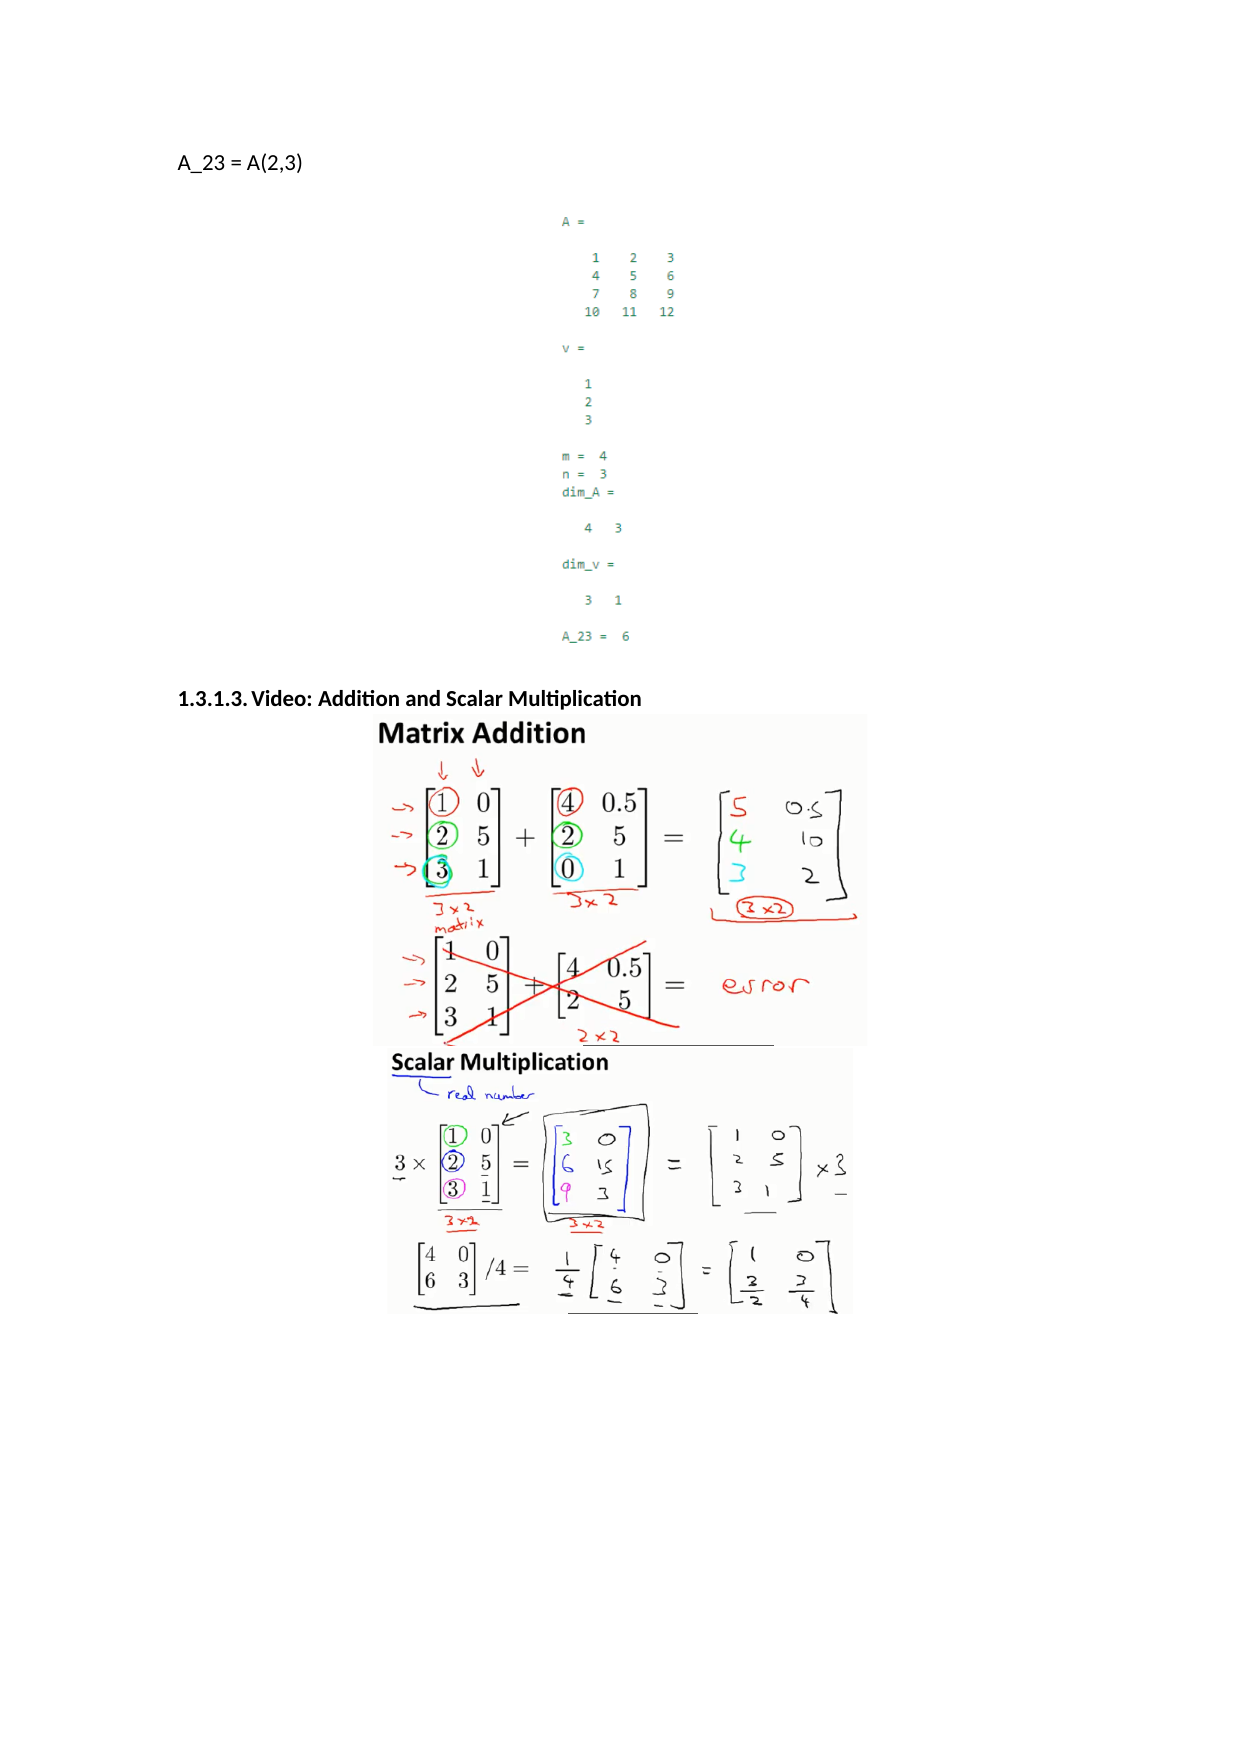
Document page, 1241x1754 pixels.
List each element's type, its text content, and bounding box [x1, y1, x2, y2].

picture [553, 208, 688, 652]
picture [372, 714, 868, 1046]
picture [387, 1048, 854, 1314]
list A_23 = A(2,3) [177, 148, 1063, 176]
list Video: Addition and Scalar Multiplication [177, 684, 1063, 712]
